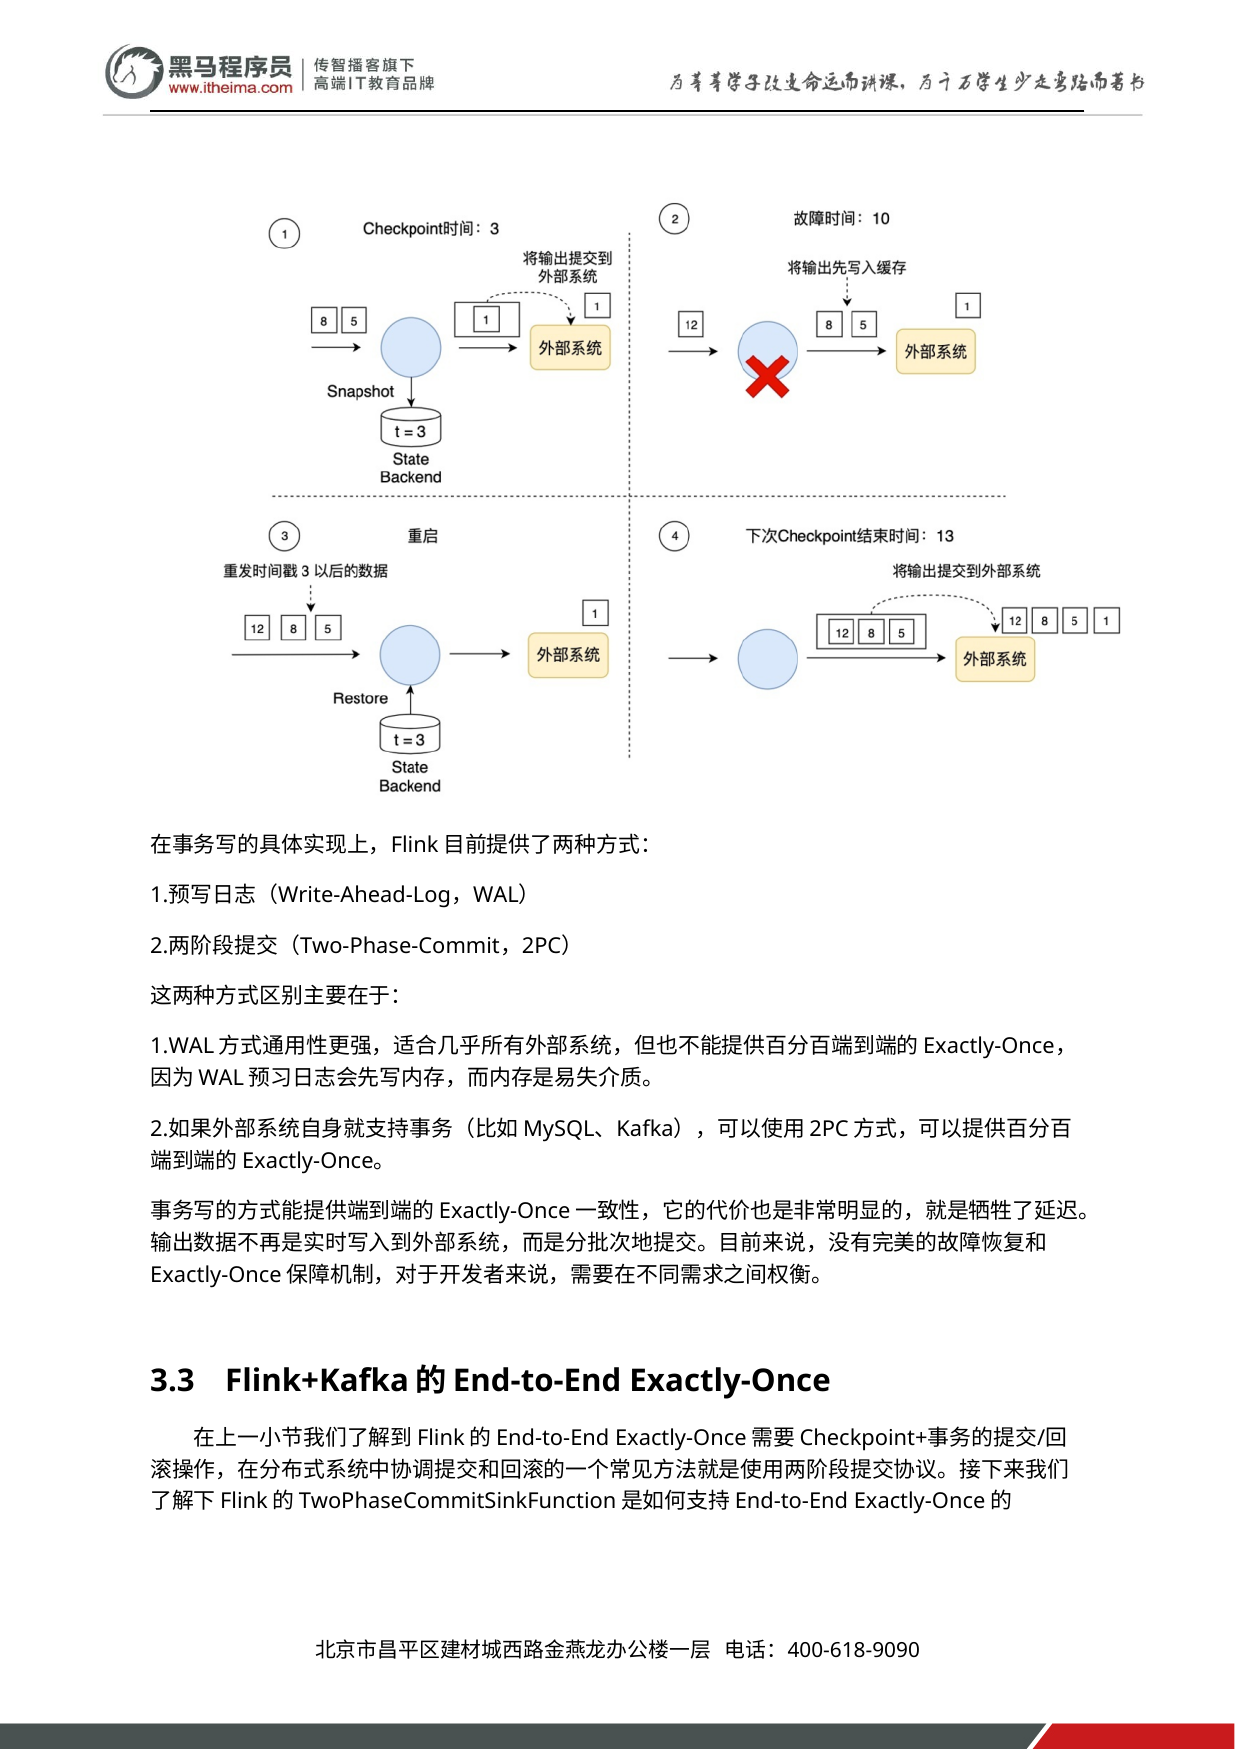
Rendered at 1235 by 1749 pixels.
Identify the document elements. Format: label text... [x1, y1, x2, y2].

picture [193, 191, 1128, 808]
text 事务写的方式能提供端到端的Exactly-Once一致性，它的代价也是非常明显的，就是牺牲了延迟。输出数据不再是实时写入到外部系统，而是分批次地提交。目前来说，没有完美的故障恢复和Exactly-Once保障机制，对于开发者来说，需要在不同需求之间权衡。 [150, 1193, 1084, 1288]
text 这两种方式区别主要在于： [150, 978, 1084, 1010]
subtitle Flink+Kafka的End-to-End Exactly-Once [150, 1356, 1084, 1401]
picture [0, 0, 1235, 123]
text 在事务写的具体实现上，Flink目前提供了两种方式： [150, 827, 1084, 858]
text 1.预写日志（Write-Ahead-Log，WAL） [150, 877, 1084, 909]
text 2.两阶段提交（Two-Phase-Commit，2PC） [150, 928, 1084, 959]
text 1.WAL方式通用性更强，适合几乎所有外部系统，但也不能提供百分百端到端的Exactly-Once，因为WAL预习日志会先写内存，而内存是易失介质。 [150, 1028, 1084, 1092]
text 在上一小节我们了解到Flink的 End-to-End Exactly-Once需要Checkpoint+事务的提交/回滚操作，在分布式系统中协调提交和回滚的一个常见方法就是使用两阶段提交协议。接下来我们了解下Flink的TwoPhaseCommitSinkFunction是如何支持End-to-End Exactly-Once的 [150, 1420, 1084, 1515]
text 2.如果外部系统自身就支持事务（比如MySQL、Kafka），可以使用2PC方式，可以提供百分百端到端的Exactly-Once。 [150, 1111, 1084, 1174]
picture [0, 1664, 1235, 1749]
